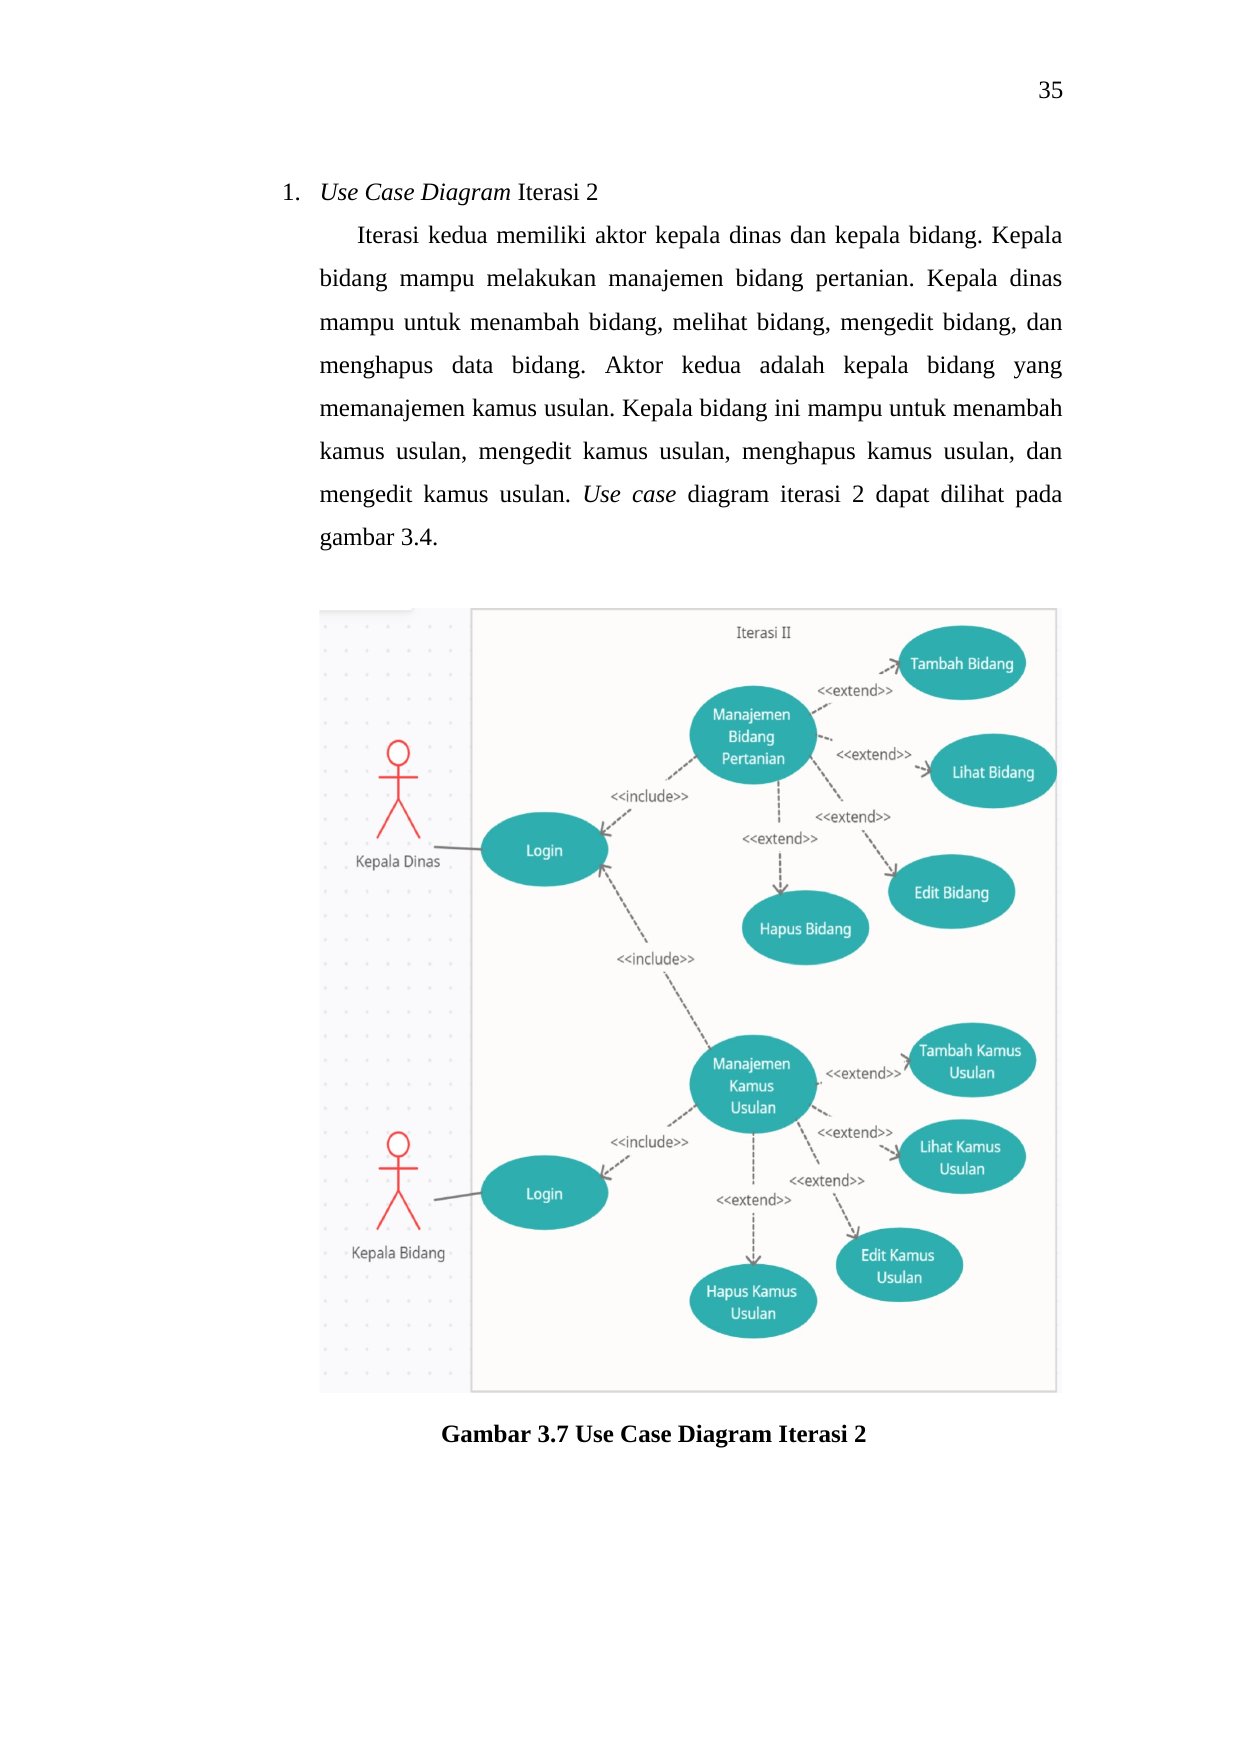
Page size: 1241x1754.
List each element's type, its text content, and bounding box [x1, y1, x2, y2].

list Iterasi kedua memiliki aktor kepala dinas dan kepala bidang. Kepala bidang mampu melakukan manajemen bidang pertanian. Kepala dinas mampu untuk menambah bidang, melihat bidang, mengedit bidang, dan menghapus data bidang. Aktor kedua adalah kepala bidang yang memanajemen kamus usulan. Kepala bidang ini mampu untuk menambah kamus usulan, mengedit kamus usulan, menghapus kamus usulan, dan mengedit kamus usulan. Use case diagram iterasi 2 dapat dilihat pada gambar 3.4. [319, 220, 1063, 551]
list Use Case Diagram Iterasi 2 [282, 177, 1063, 206]
picture [319, 608, 1062, 1393]
